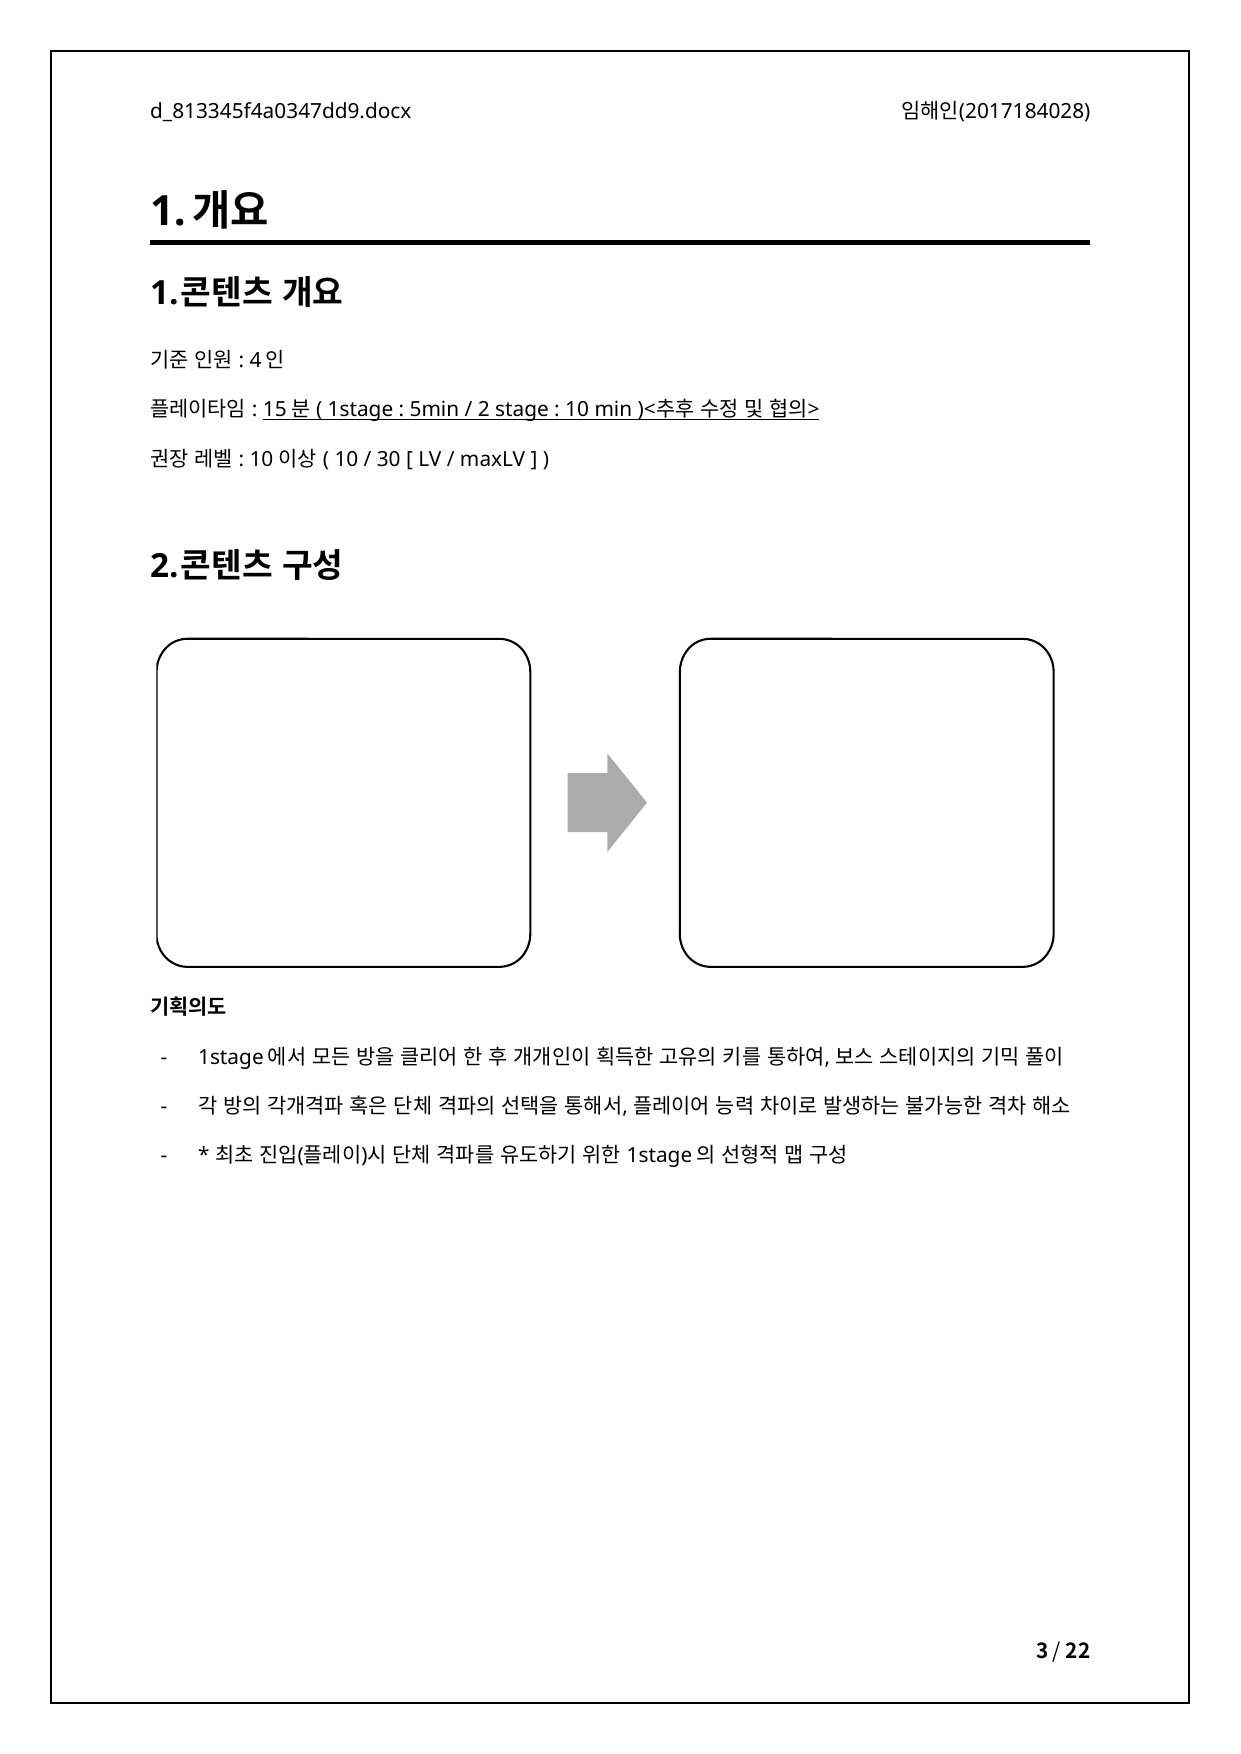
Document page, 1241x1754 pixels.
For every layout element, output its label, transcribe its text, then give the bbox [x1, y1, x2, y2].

subtitle 콘텐츠 개요 [150, 266, 1090, 314]
list 1stage에서 모든 방을 클리어 한 후 개개인이 획득한 고유의 키를 통하여, 보스 스테이지의 기믹 풀이 [160, 1040, 1090, 1070]
subtitle 콘텐츠 구성 [150, 539, 1090, 587]
text 권장 레벨 : 10 이상 ( 10 / 30 [ LV / maxLV ] ) [150, 442, 1090, 472]
text 기획의도 [150, 991, 1090, 1021]
list * 최초 진입(플레이)시 단체 격파를 유도하기 위한 1stage의 선형적 맵 구성 [160, 1139, 1090, 1169]
list 각 방의 각개격파 혹은 단체 격파의 선택을 통해서, 플레이어 능력 차이로 발생하는 불가능한 격차 해소 [160, 1089, 1090, 1119]
text 플레이타임 : 15분 ( 1stage : 5min / 2 stage : 10 min )<추후 수정 및 협의> [150, 393, 1090, 423]
subtitle 개요 [150, 177, 1090, 240]
text 기준 인원 : 4인 [150, 343, 1090, 373]
